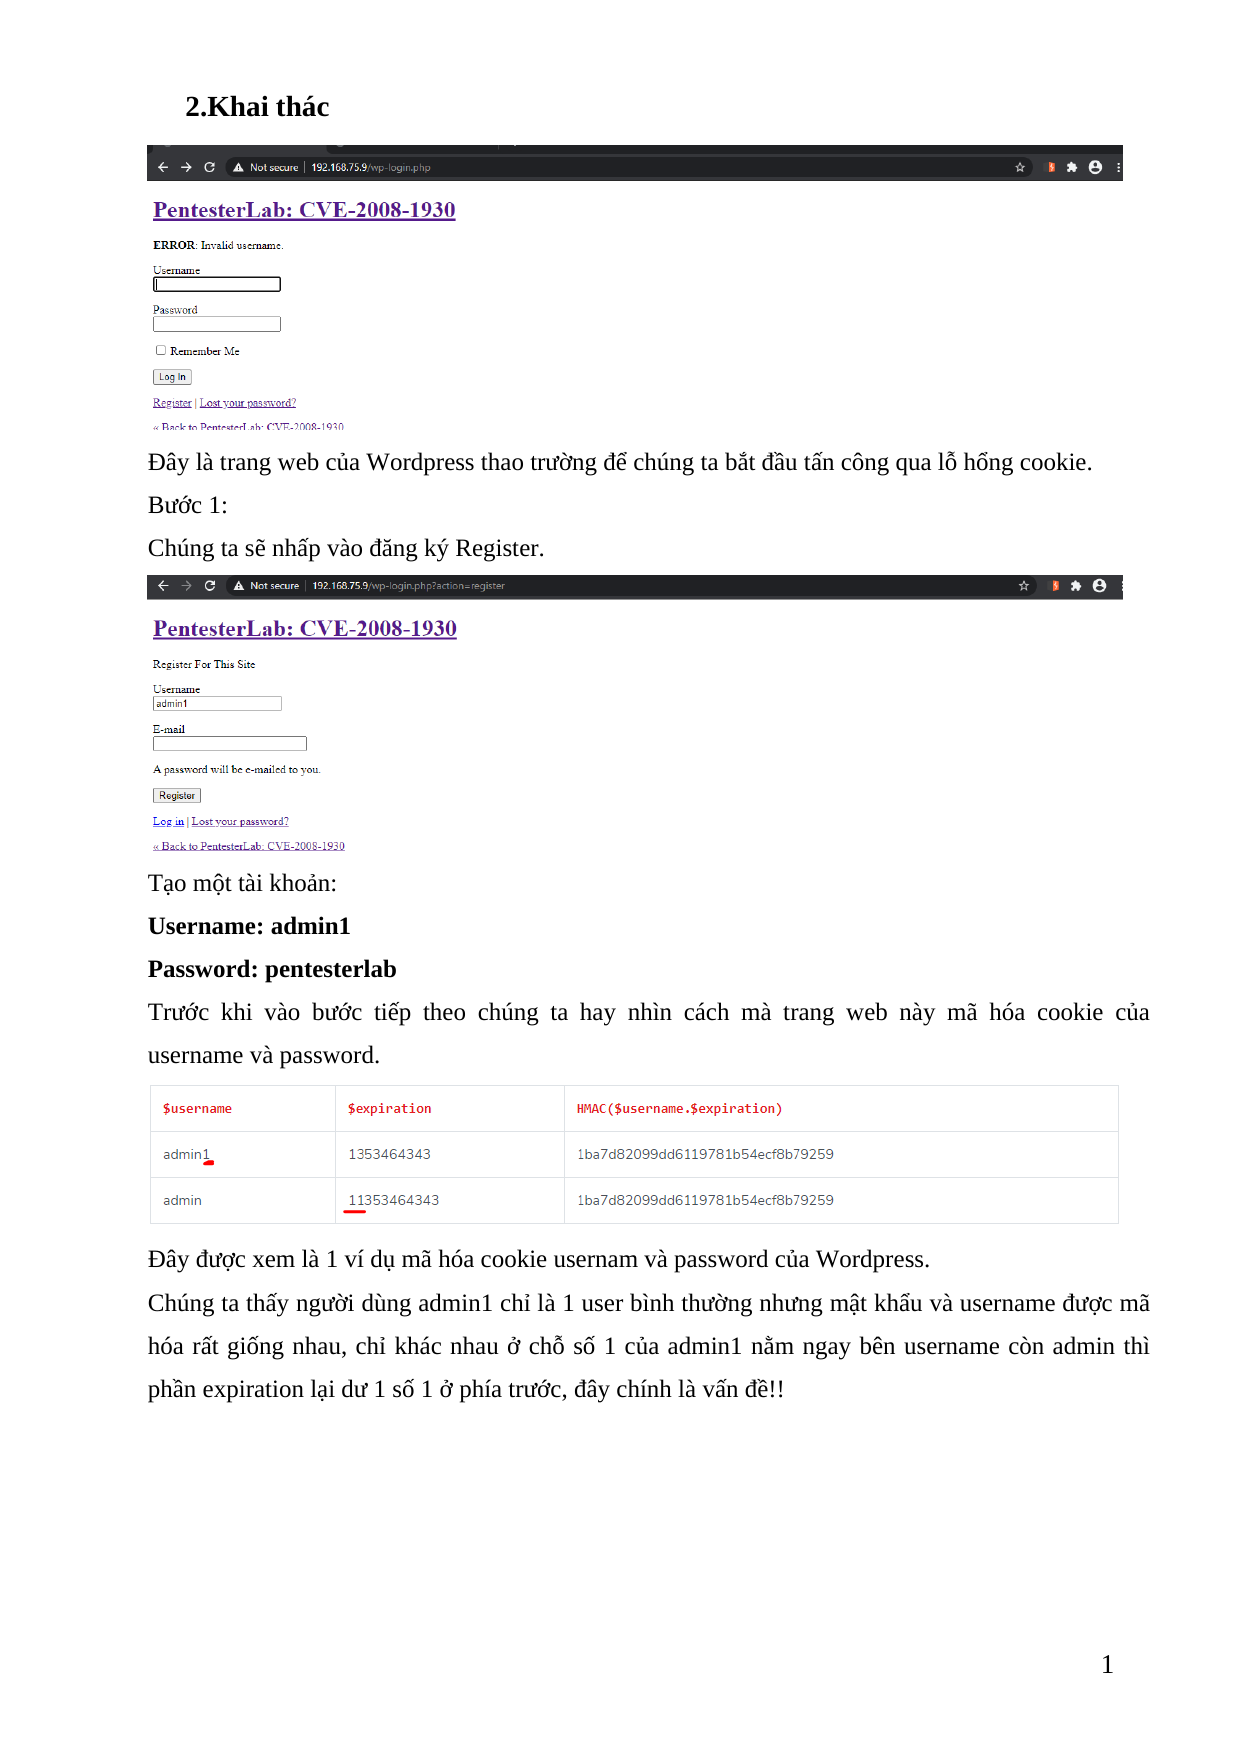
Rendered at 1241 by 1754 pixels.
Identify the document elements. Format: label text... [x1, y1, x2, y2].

text Username: admin1 [148, 911, 1152, 940]
text Chúng ta sẽ nhấp vào đăng ký Register. [148, 533, 1152, 562]
text Bước 1: [148, 490, 1152, 518]
text Trước khi vào bước tiếp theo chúng ta hay nhìn cách mà trang web này mã hóa cookie của username và password. [148, 997, 1152, 1069]
picture [147, 1083, 1123, 1228]
picture [147, 575, 1123, 851]
text Đây là trang web của Wordpress thao trường để chúng ta bắt đầu tấn công qua lỗ hổng cookie. [148, 447, 1152, 475]
picture [147, 145, 1123, 430]
text Đây được xem là 1 ví dụ mã hóa cookie usernam và password của Wordpress. [148, 1244, 1152, 1273]
text Password: pentesterlab [148, 954, 1152, 983]
subtitle 2.Khai thác [148, 89, 1152, 122]
text Tạo một tài khoản: [148, 868, 1152, 897]
text Chúng ta thấy người dùng admin1 chỉ là 1 user bình thường nhưng mật khẩu và username được mã hóa rất giống nhau, chỉ khác nhau ở chỗ số 1 của admin1 nằm ngay bên username còn admin thì phần expiration lại dư 1 số 1 ở phía trước, đây chính là vấn đề!! [148, 1288, 1152, 1403]
